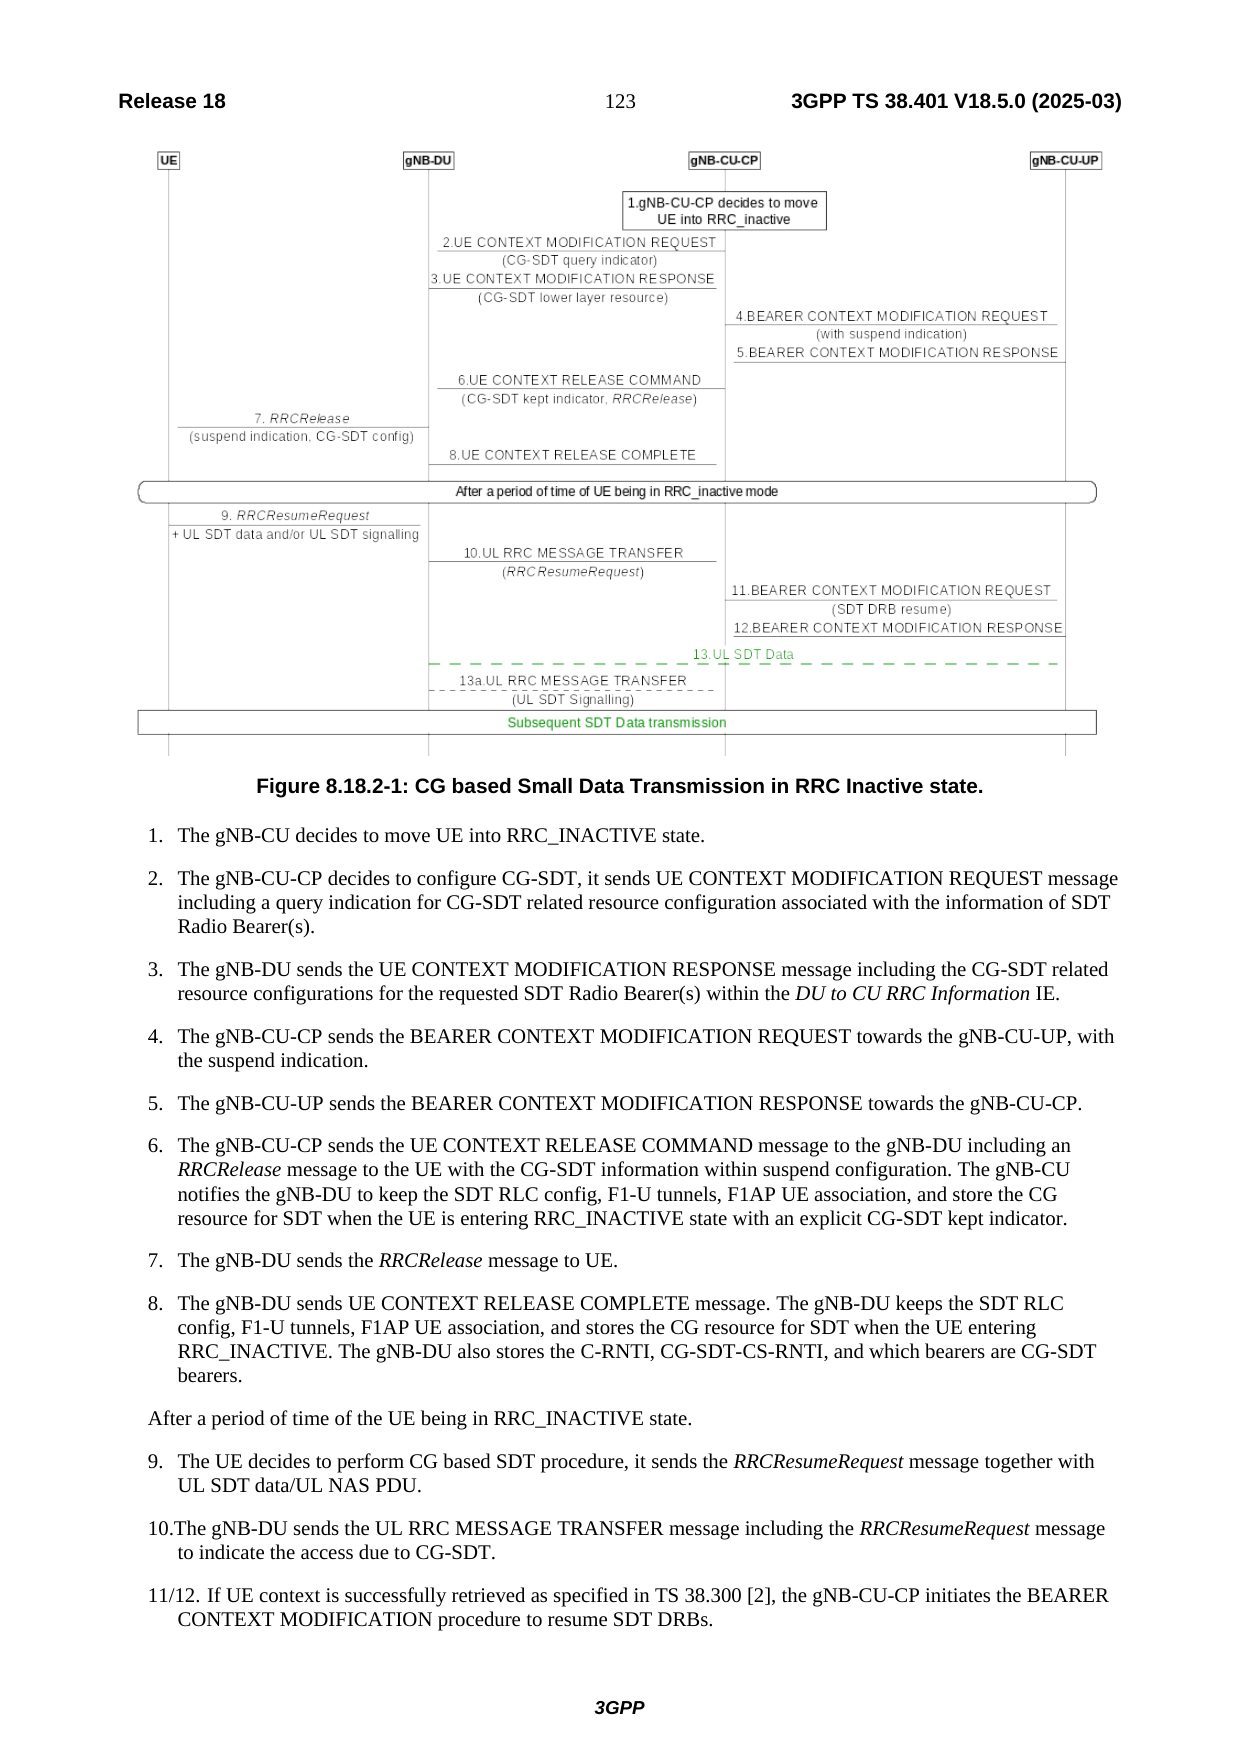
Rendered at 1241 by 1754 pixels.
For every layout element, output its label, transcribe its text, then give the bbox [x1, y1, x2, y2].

text 3. The gNB-DU sends the UE CONTEXT MODIFICATION RESPONSE message including the CG-SDT related resource configurations for the requested SDT Radio Bearer(s) within the DU to CU RRC Information IE. [148, 957, 1122, 1005]
text 1. The gNB-CU decides to move UE into RRC_INACTIVE state. [148, 823, 1122, 847]
text 10.The gNB-DU sends the UL RRC MESSAGE TRANSFER message including the RRCResumeRequest message to indicate the access due to CG-SDT. [148, 1516, 1122, 1564]
text 9. The UE decides to perform CG based SDT procedure, it sends the RRCResumeRequest message together with UL SDT data/UL NAS PDU. [148, 1449, 1122, 1497]
text After a period of time of the UE being in RRC_INACTIVE state. [148, 1406, 1122, 1430]
text 2. The gNB-CU-CP decides to configure CG-SDT, it sends UE CONTEXT MODIFICATION REQUEST message including a query indication for CG-SDT related resource configuration associated with the information of SDT Radio Bearer(s). [148, 866, 1122, 938]
text 7. The gNB-DU sends the RRCRelease message to UE. [148, 1248, 1122, 1272]
text 5. The gNB-CU-UP sends the BEARER CONTEXT MODIFICATION RESPONSE towards the gNB-CU-CP. [148, 1091, 1122, 1114]
text 4. The gNB-CU-CP sends the BEARER CONTEXT MODIFICATION REQUEST towards the gNB-CU-UP, with the suspend indication. [148, 1024, 1122, 1072]
text 11/12. If UE context is successfully retrieved as specified in TS 38.300 [2], the gNB-CU-CP initiates the BEARER CONTEXT MODIFICATION procedure to resume SDT DRBs. [148, 1583, 1122, 1631]
text Figure 8.18.2-1: CG based Small Data Transmission in RRC Inactive state. [118, 774, 1122, 798]
text 6. The gNB-CU-CP sends the UE CONTEXT RELEASE COMMAND message to the gNB-DU including an RRCRelease message to the UE with the CG-SDT information within suspend configuration. The gNB-CU notifies the gNB-DU to keep the SDT RLC config, F1-U tunnels, F1AP UE association, and store the CG resource for SDT when the UE is entering RRC_INACTIVE state with an explicit CG-SDT kept indicator. [148, 1133, 1122, 1229]
text 8. The gNB-DU sends UE CONTEXT RELEASE COMPLETE message. The gNB-DU keeps the SDT RLC config, F1-U tunnels, F1AP UE association, and stores the CG resource for SDT when the UE entering RRC_INACTIVE. The gNB-DU also stores the C-RNTI, CG-SDT-CS-RNTI, and which bearers are CG-SDT bearers. [148, 1291, 1122, 1387]
